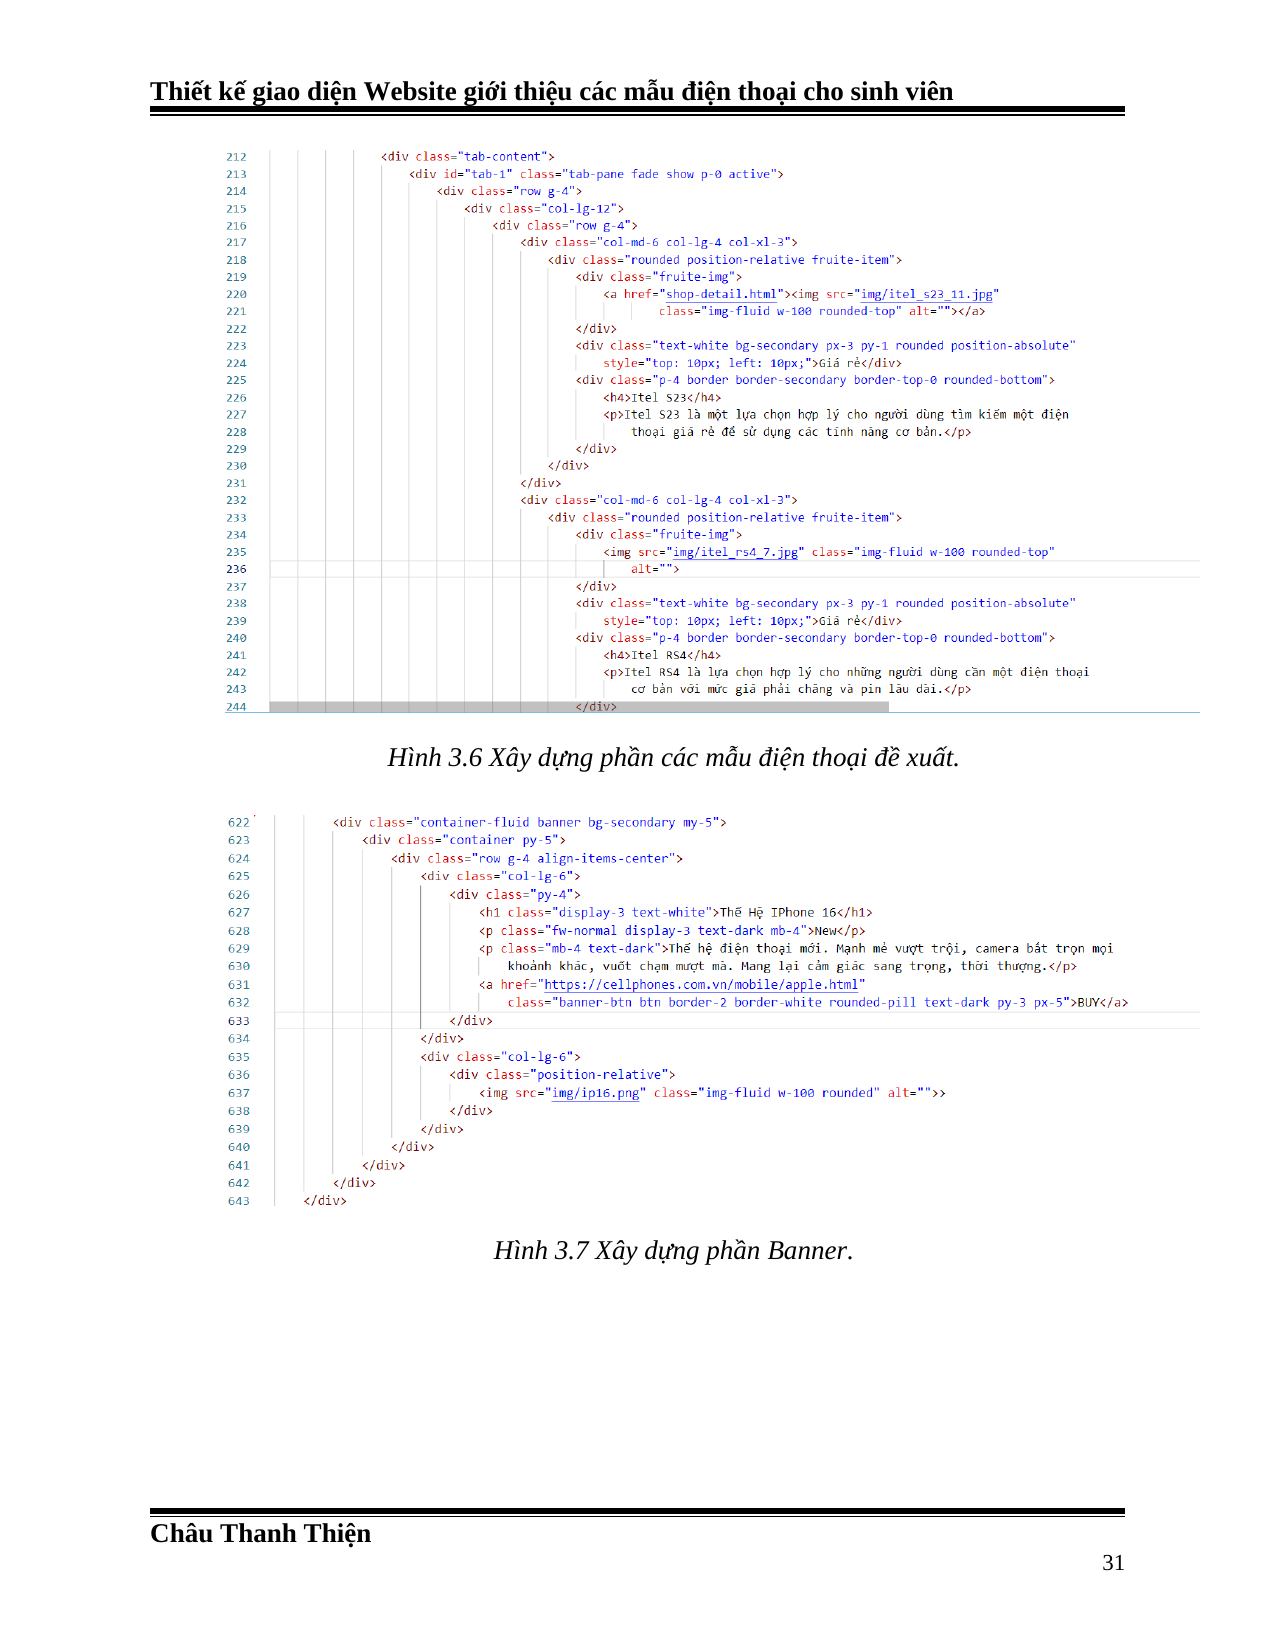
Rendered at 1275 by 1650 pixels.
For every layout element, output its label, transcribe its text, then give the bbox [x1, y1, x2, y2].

text Hình 3.6 Xây dựng phần các mẫu điện thoại đề xuất. [225, 741, 1125, 772]
text Hình 3.7 Xây dựng phần Banner. [225, 1234, 1125, 1265]
picture [225, 815, 1200, 1206]
picture [225, 150, 1200, 713]
